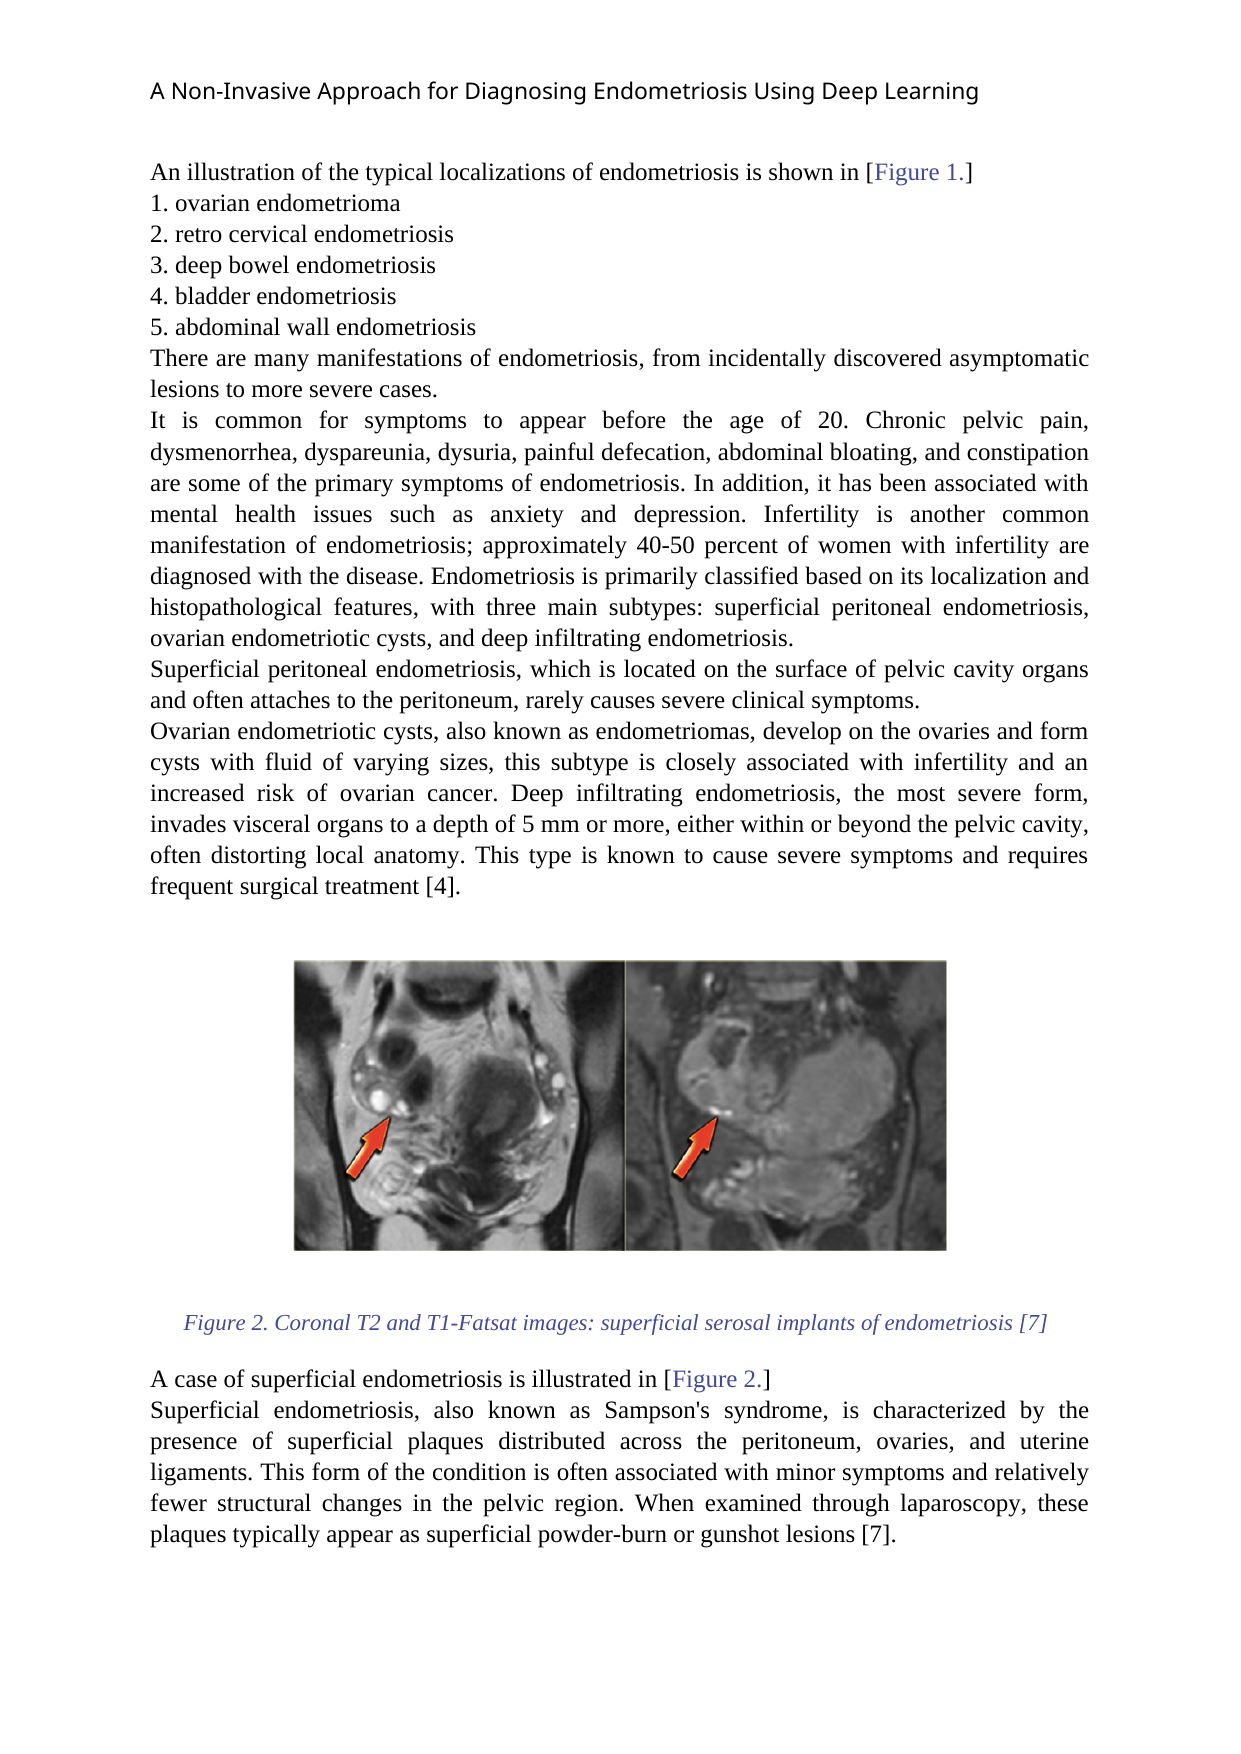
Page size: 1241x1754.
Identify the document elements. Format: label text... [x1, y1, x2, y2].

text There are many manifestations of endometriosis, from incidentally discovered asymptomatic lesions to more severe cases. [150, 343, 1090, 403]
text Superficial peritoneal endometriosis, which is located on the surface of pelvic cavity organs and often attaches to the peritoneum, rarely causes severe clinical symptoms. [150, 654, 1090, 714]
text It is common for symptoms to appear before the age of 20. Chronic pelvic pain, dysmenorrhea, dyspareunia, dysuria, painful defecation, abdominal bloating, and constipation are some of the primary symptoms of endometriosis. In addition, it has been associated with mental health issues such as anxiety and depression. Infertility is another common manifestation of endometriosis; approximately 40-50 percent of women with infertility are diagnosed with the disease. Endometriosis is primarily classified based on its localization and histopathological features, with three main subtypes: superficial peritoneal endometriosis, ovarian endometriotic cysts, and deep infiltrating endometriosis. [150, 406, 1090, 652]
text 3. deep bowel endometriosis [150, 250, 1090, 279]
text An illustration of the typical localizations of endometriosis is shown in [Figure 1.] [150, 157, 1090, 186]
picture [293, 960, 947, 1251]
text Superficial endometriosis, also known as Sampson's syndrome, is characterized by the presence of superficial plaques distributed across the peritoneum, ovaries, and uterine ligaments. This form of the condition is often associated with minor symptoms and relatively fewer structural changes in the pelvic region. When examined through laparoscopy, these plaques typically appear as superficial powder-burn or gunshot lesions [7]. [150, 1395, 1090, 1548]
text Ovarian endometriotic cysts, also known as endometriomas, develop on the ovaries and form cysts with fluid of varying sizes, this subtype is closely associated with infertility and an increased risk of ovarian cancer. Deep infiltrating endometriosis, the most severe form, invades visceral organs to a depth of 5 mm or more, either within or beyond the pelvic cavity, often distorting local anatomy. This type is known to cause severe symptoms and requires frequent surgical treatment [4]. [150, 716, 1090, 900]
text 2. retro cervical endometriosis [150, 219, 1090, 248]
text 5. abdominal wall endometriosis [150, 312, 1090, 341]
text A case of superficial endometriosis is illustrated in [Figure 2.] [150, 1364, 1090, 1393]
text 4. bladder endometriosis [150, 281, 1090, 310]
text 1. ovarian endometrioma [150, 188, 1090, 217]
